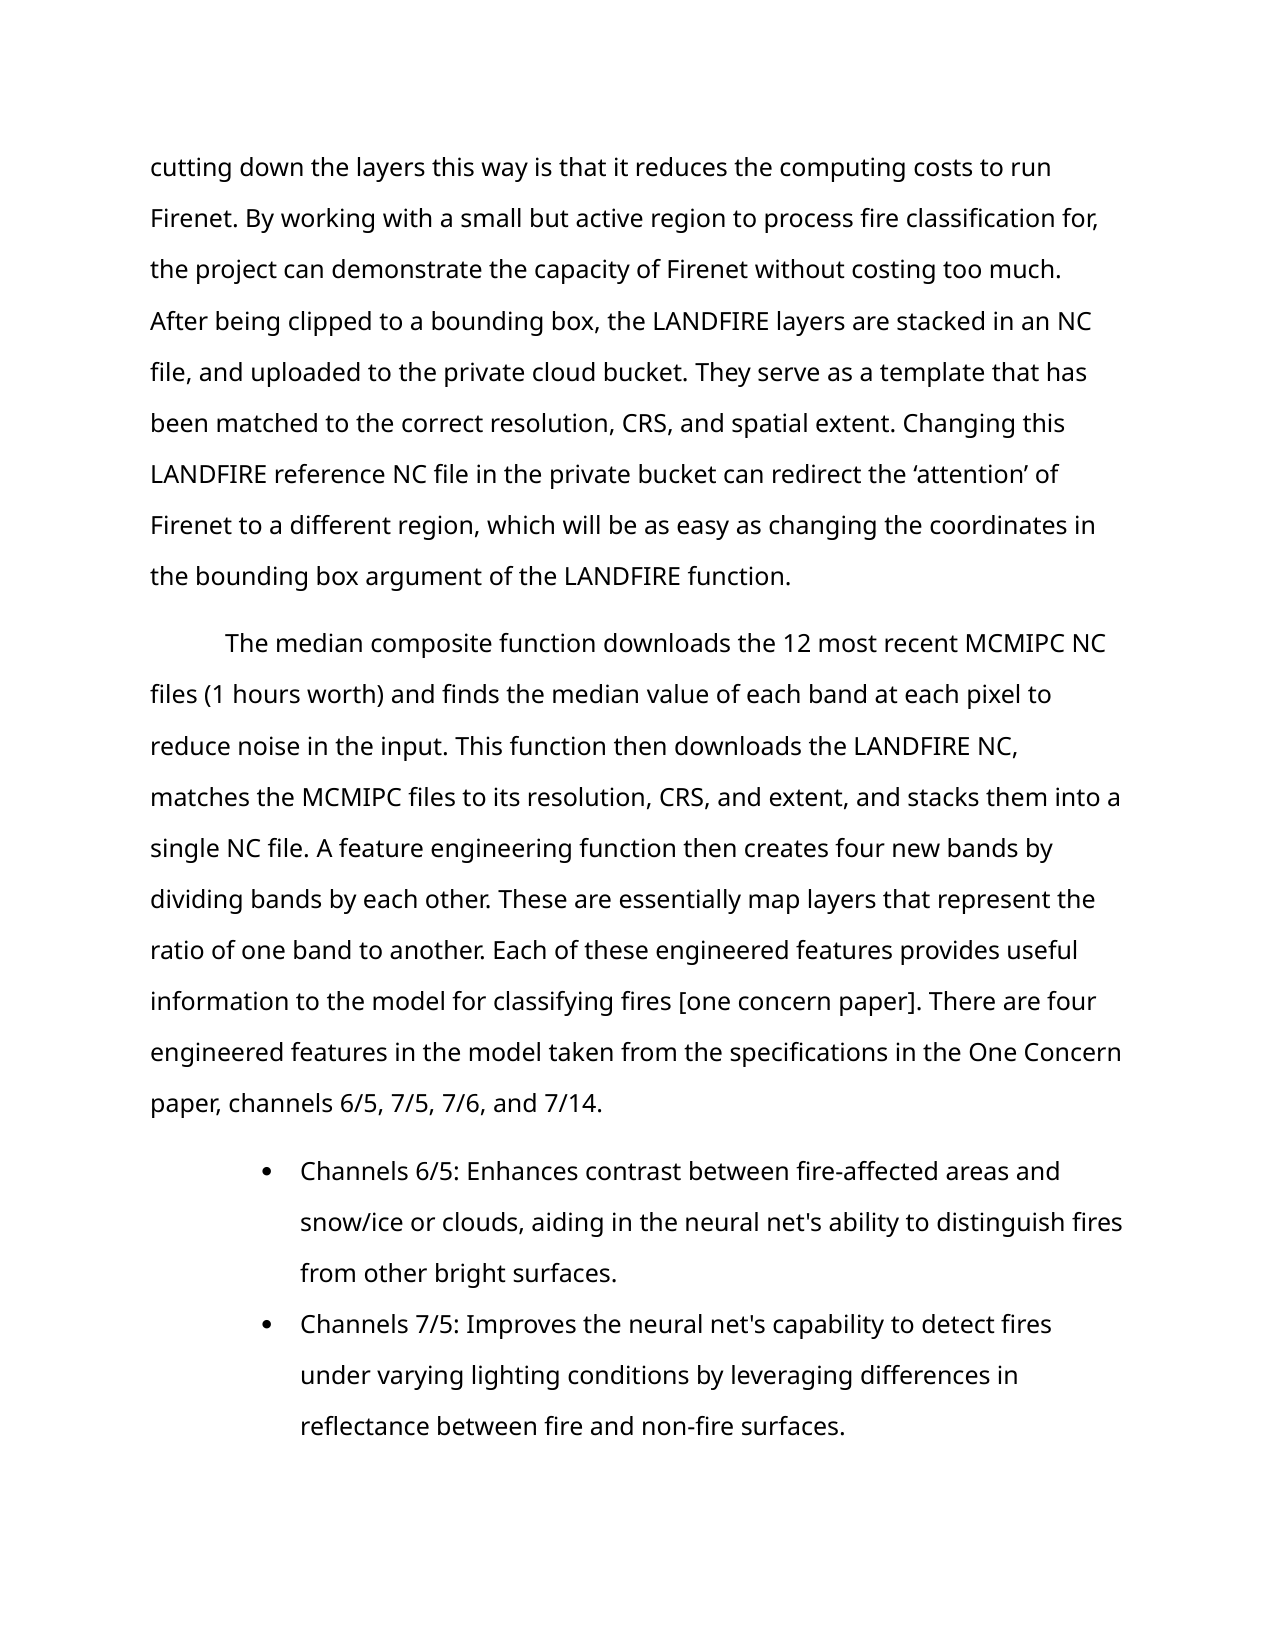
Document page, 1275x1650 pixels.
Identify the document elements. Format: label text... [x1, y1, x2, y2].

text The median composite function downloads the 12 most recent MCMIPC NC files (1 hours worth) and finds the median value of each band at each pixel to reduce noise in the input. This function then downloads the LANDFIRE NC, matches the MCMIPC files to its resolution, CRS, and extent, and stacks them into a single NC file. A feature engineering function then creates four new bands by dividing bands by each other. These are essentially map layers that represent the ratio of one band to another. Each of these engineered features provides useful information to the model for classifying fires [one concern paper]. There are four engineered features in the model taken from the specifications in the One Concern paper, channels 6/5, 7/5, 7/6, and 7/14. [150, 626, 1125, 1119]
list Channels 6/5: Enhances contrast between fire-affected areas and snow/ice or clouds, aiding in the neural net's ability to distinguish fires from other bright surfaces. [262, 1153, 1125, 1289]
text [150, 150, 1125, 592]
list Channels 7/5: Improves the neural net's capability to detect fires under varying lighting conditions by leveraging differences in reflectance between fire and non-fire surfaces. [262, 1306, 1125, 1442]
